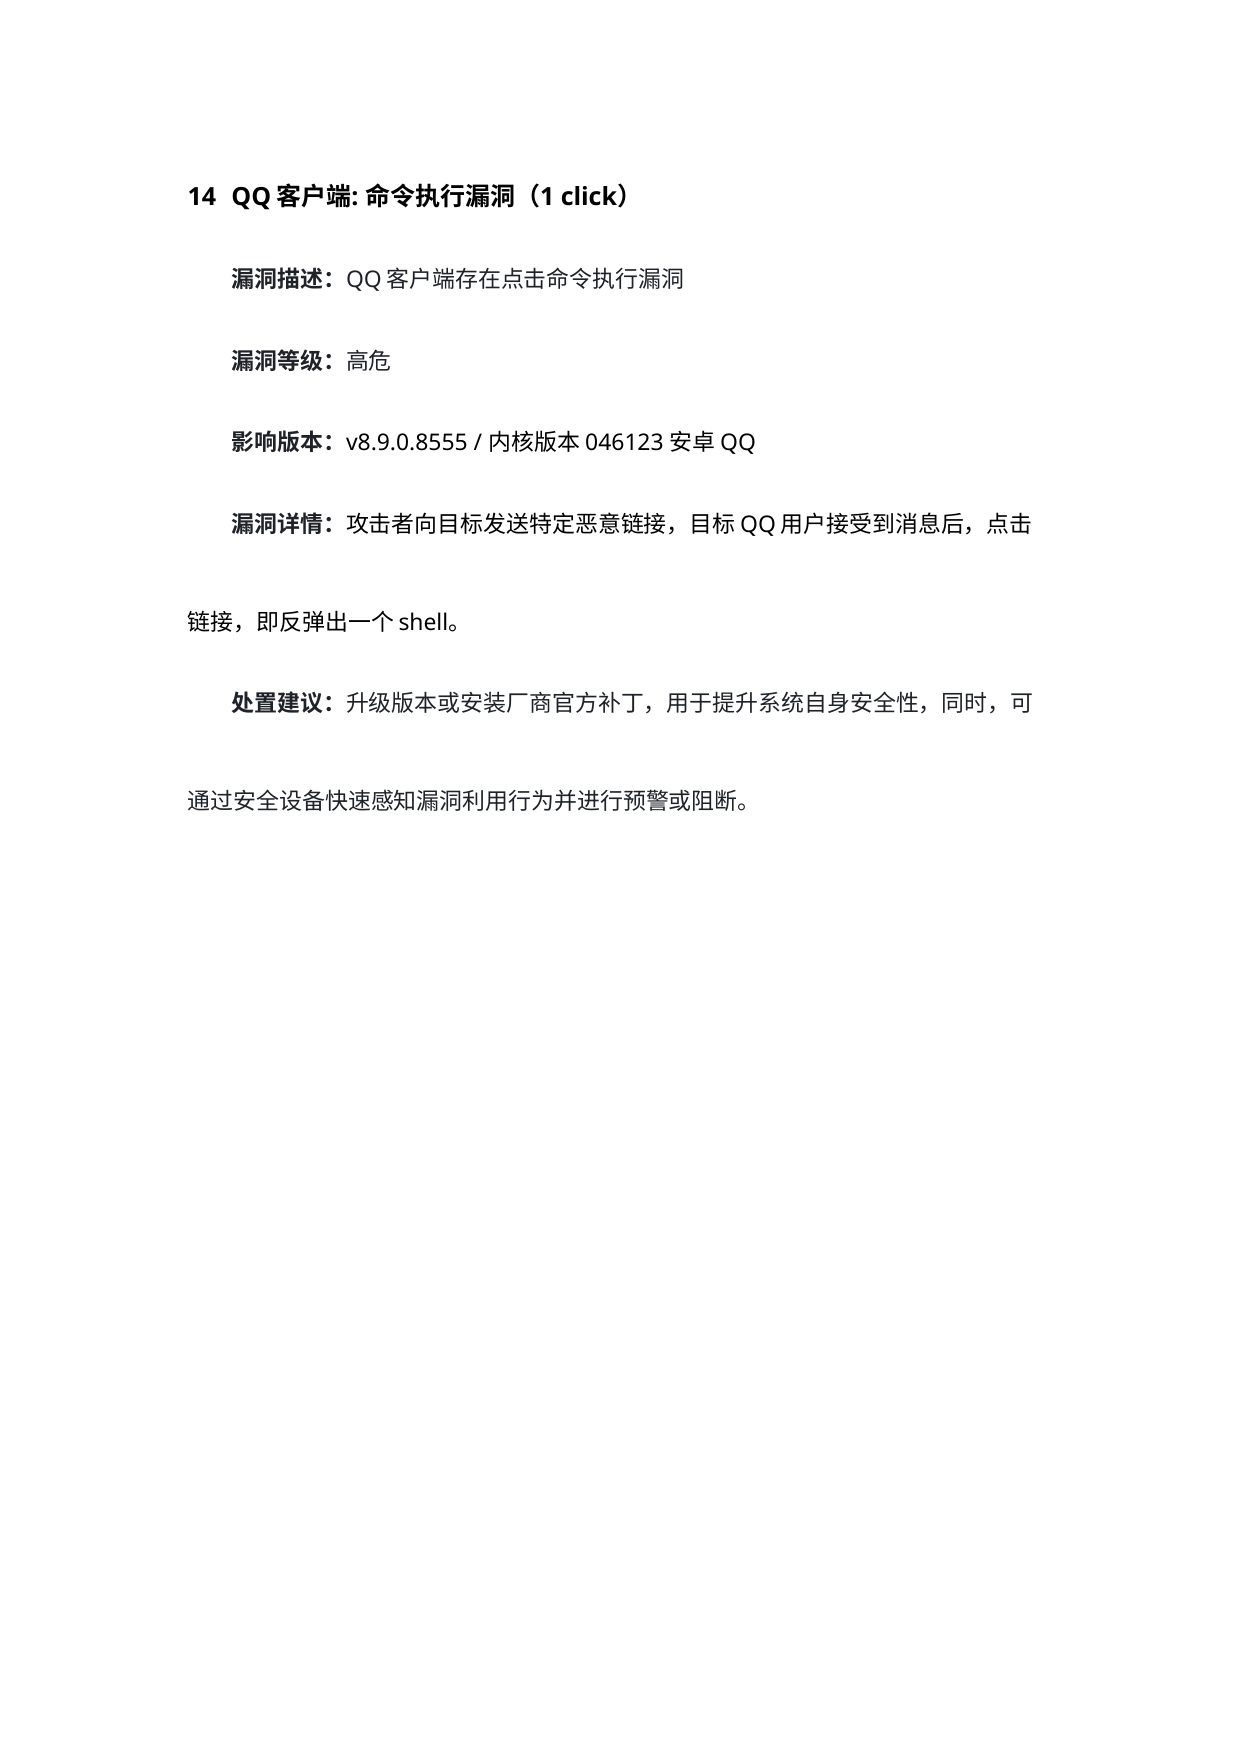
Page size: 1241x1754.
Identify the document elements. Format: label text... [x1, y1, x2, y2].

text 影响版本：v8.9.0.8555 / 内核版本 046123 安卓QQ [187, 408, 1053, 473]
text 漏洞描述：QQ客户端存在点击命令执行漏洞 [187, 245, 1053, 310]
text 漏洞详情：攻击者向目标发送特定恶意链接，目标QQ用户接受到消息后，点击链接，即反弹出一个shell。 [187, 490, 1053, 652]
text 漏洞等级：高危 [187, 327, 1053, 392]
text QQ客户端: 命令执行漏洞（1 click） [187, 162, 1053, 227]
text 处置建议：升级版本或安装厂商官方补丁，用于提升系统自身安全性，同时，可通过安全设备快速感知漏洞利用行为并进行预警或阻断。 [187, 669, 1053, 832]
